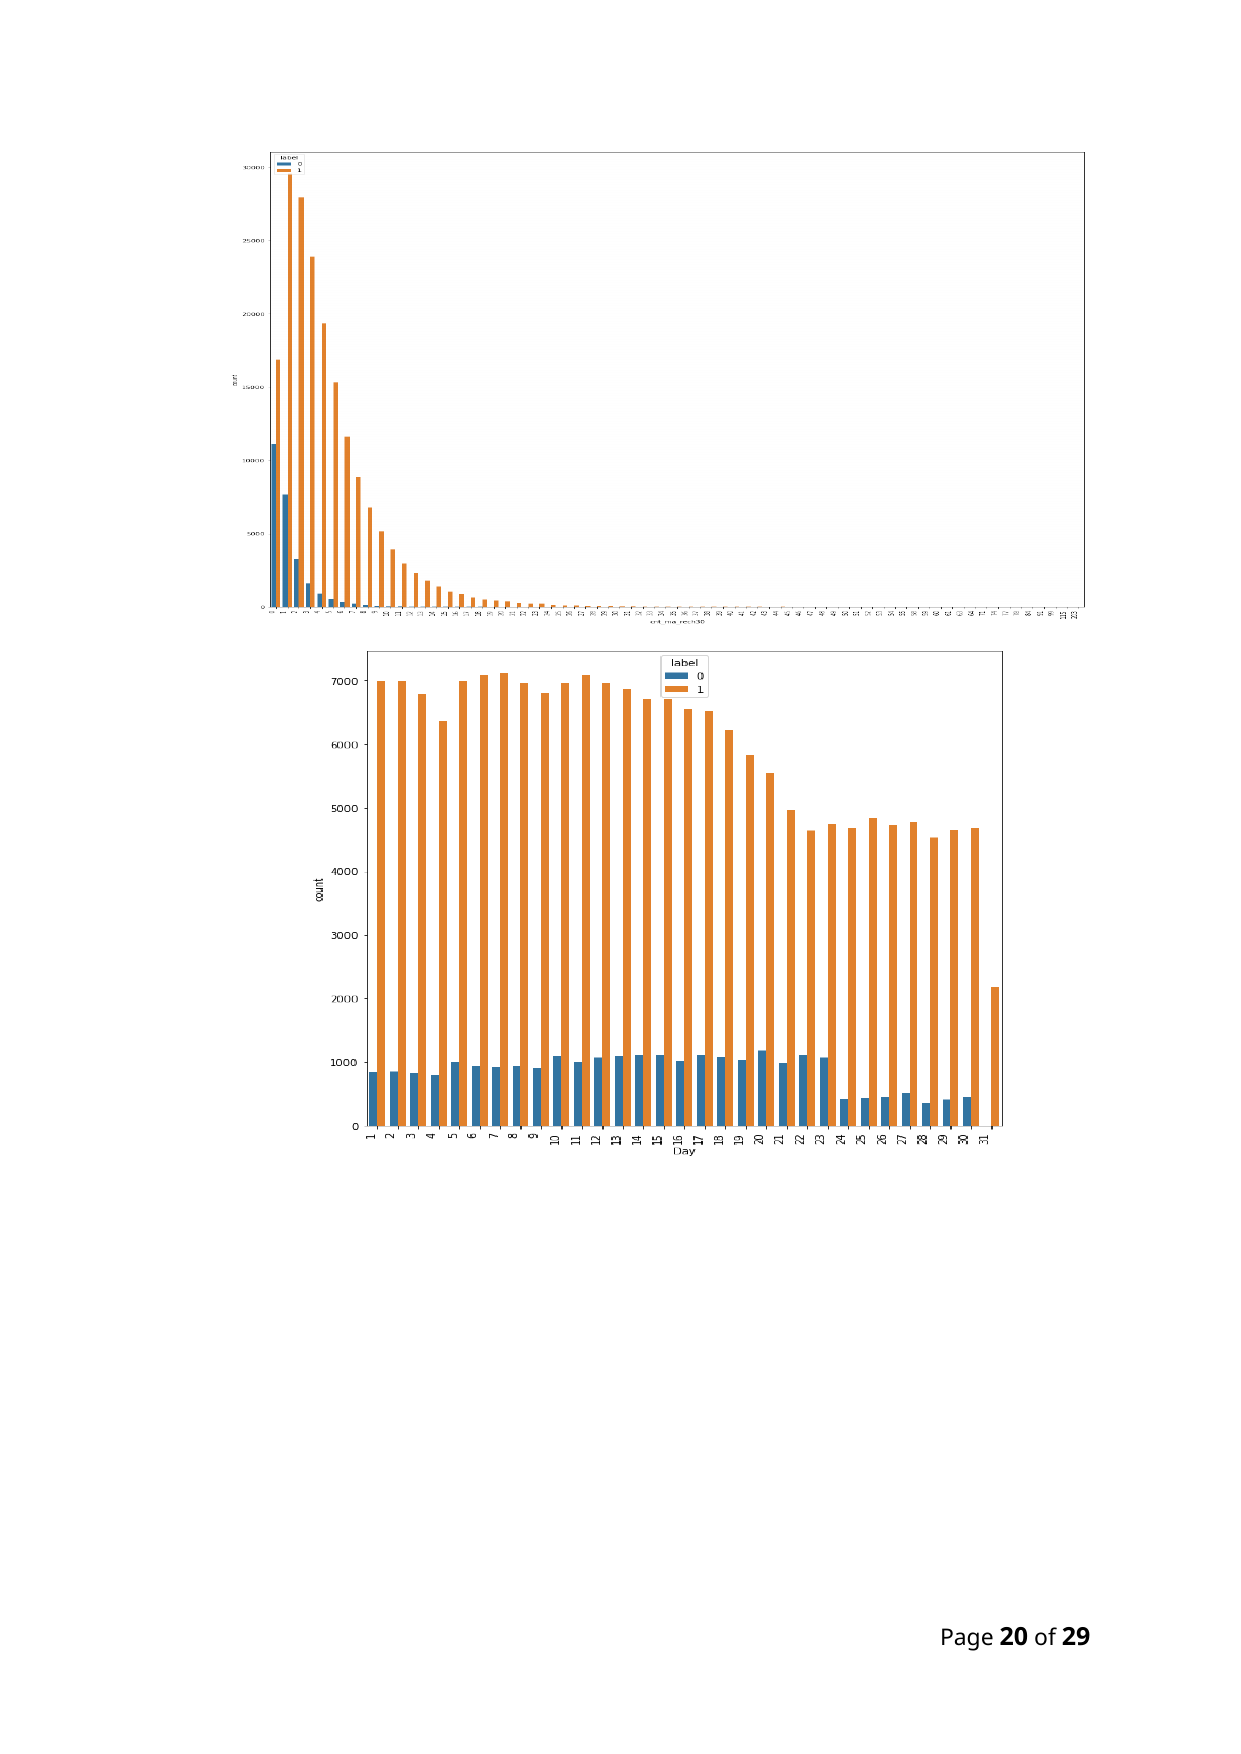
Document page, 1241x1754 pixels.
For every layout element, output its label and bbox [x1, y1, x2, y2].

picture [306, 645, 1009, 1161]
picture [226, 150, 1089, 627]
